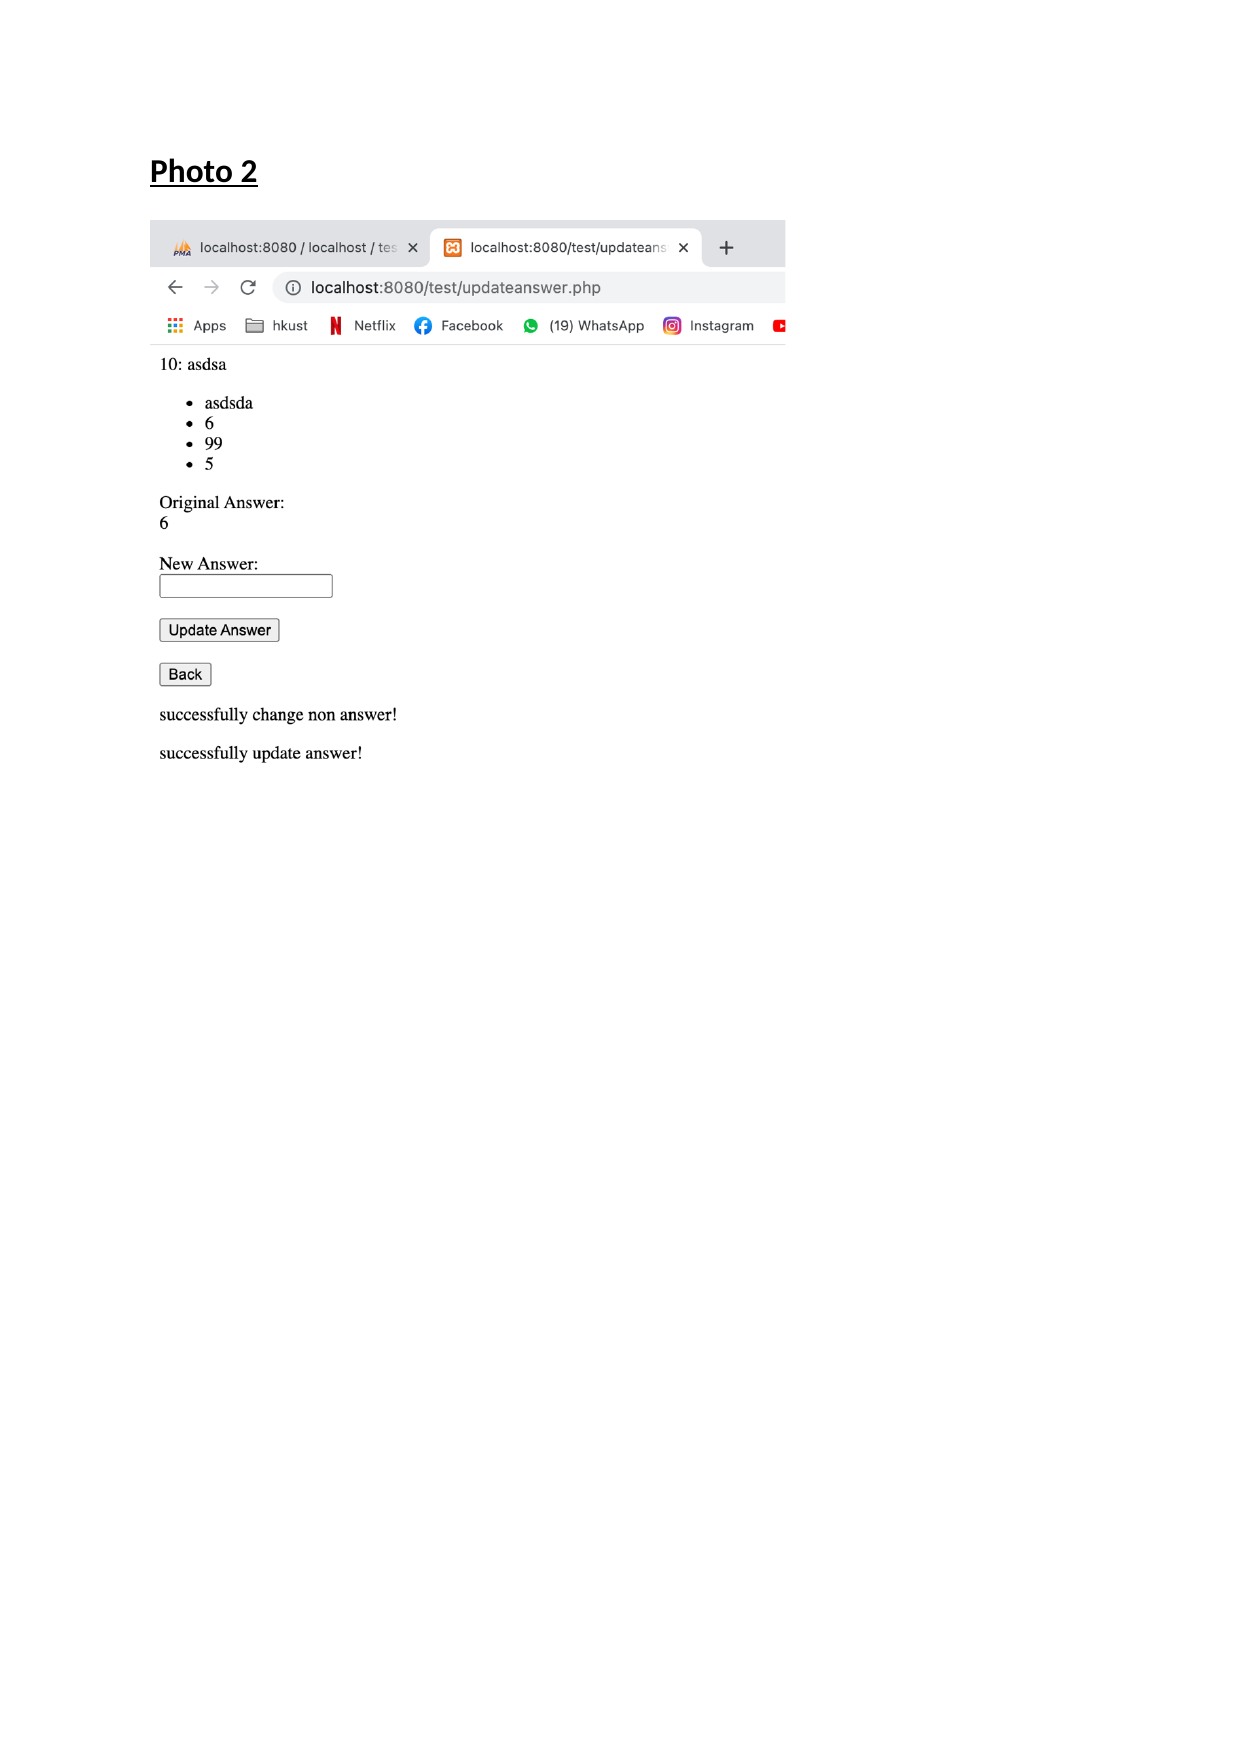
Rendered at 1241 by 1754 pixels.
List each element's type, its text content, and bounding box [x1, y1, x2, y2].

text Photo 2 [150, 150, 1090, 191]
picture [150, 220, 786, 798]
